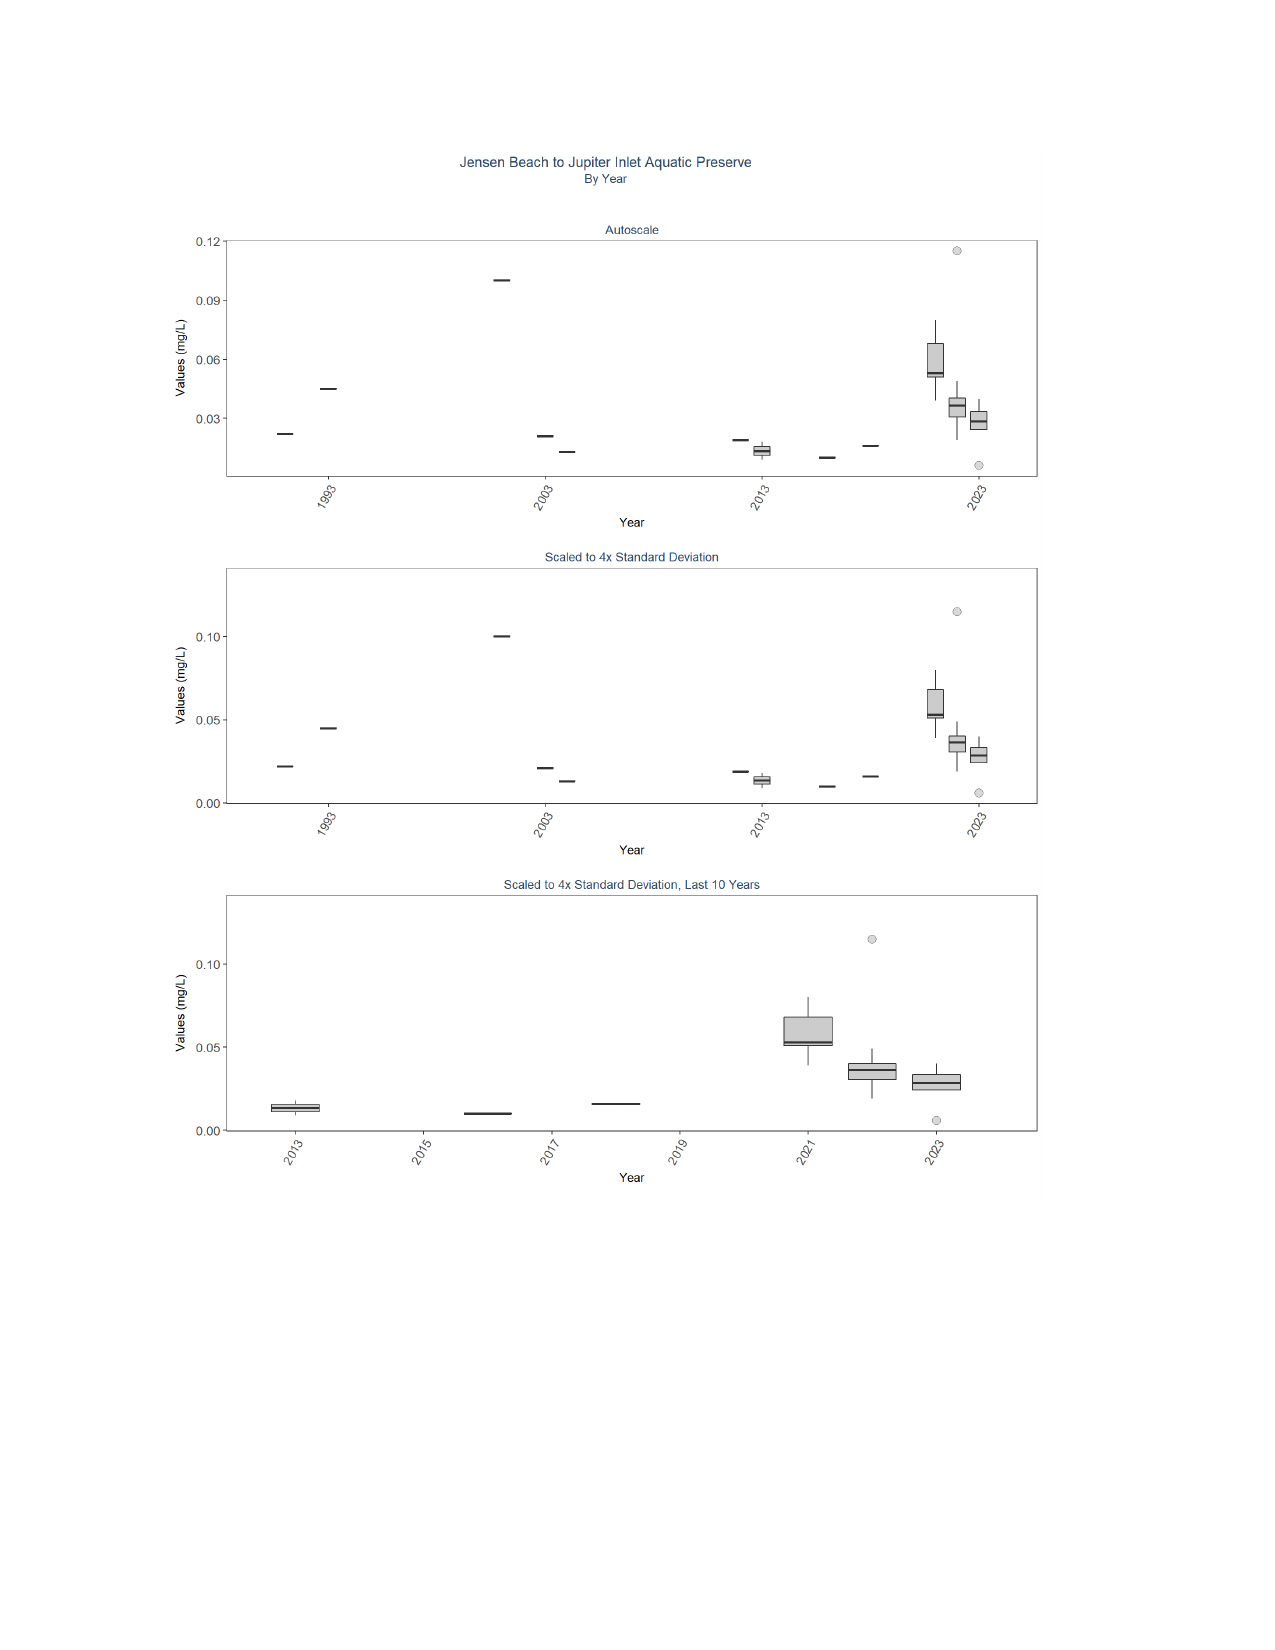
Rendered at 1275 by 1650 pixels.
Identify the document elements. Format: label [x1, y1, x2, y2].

picture [168, 150, 1044, 1200]
